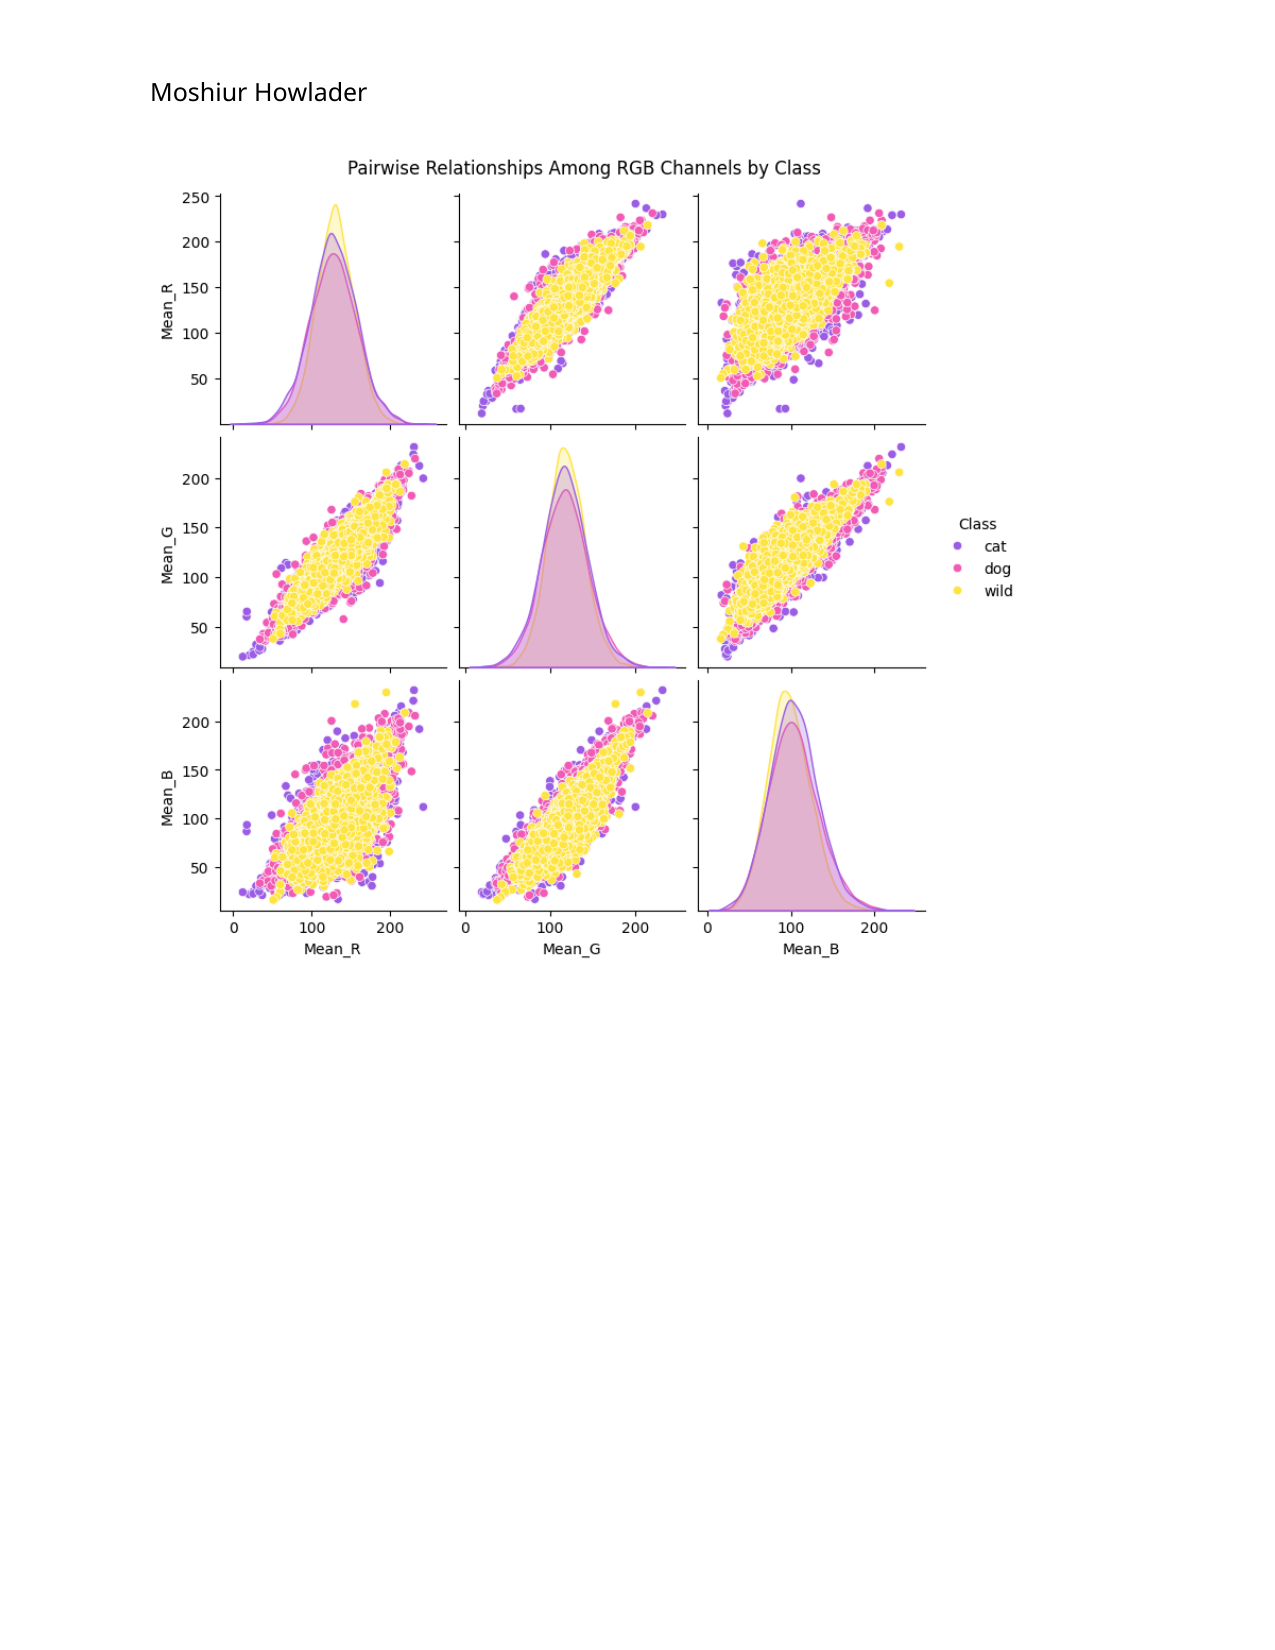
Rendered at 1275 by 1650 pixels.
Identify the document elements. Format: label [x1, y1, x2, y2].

picture [150, 150, 1025, 967]
